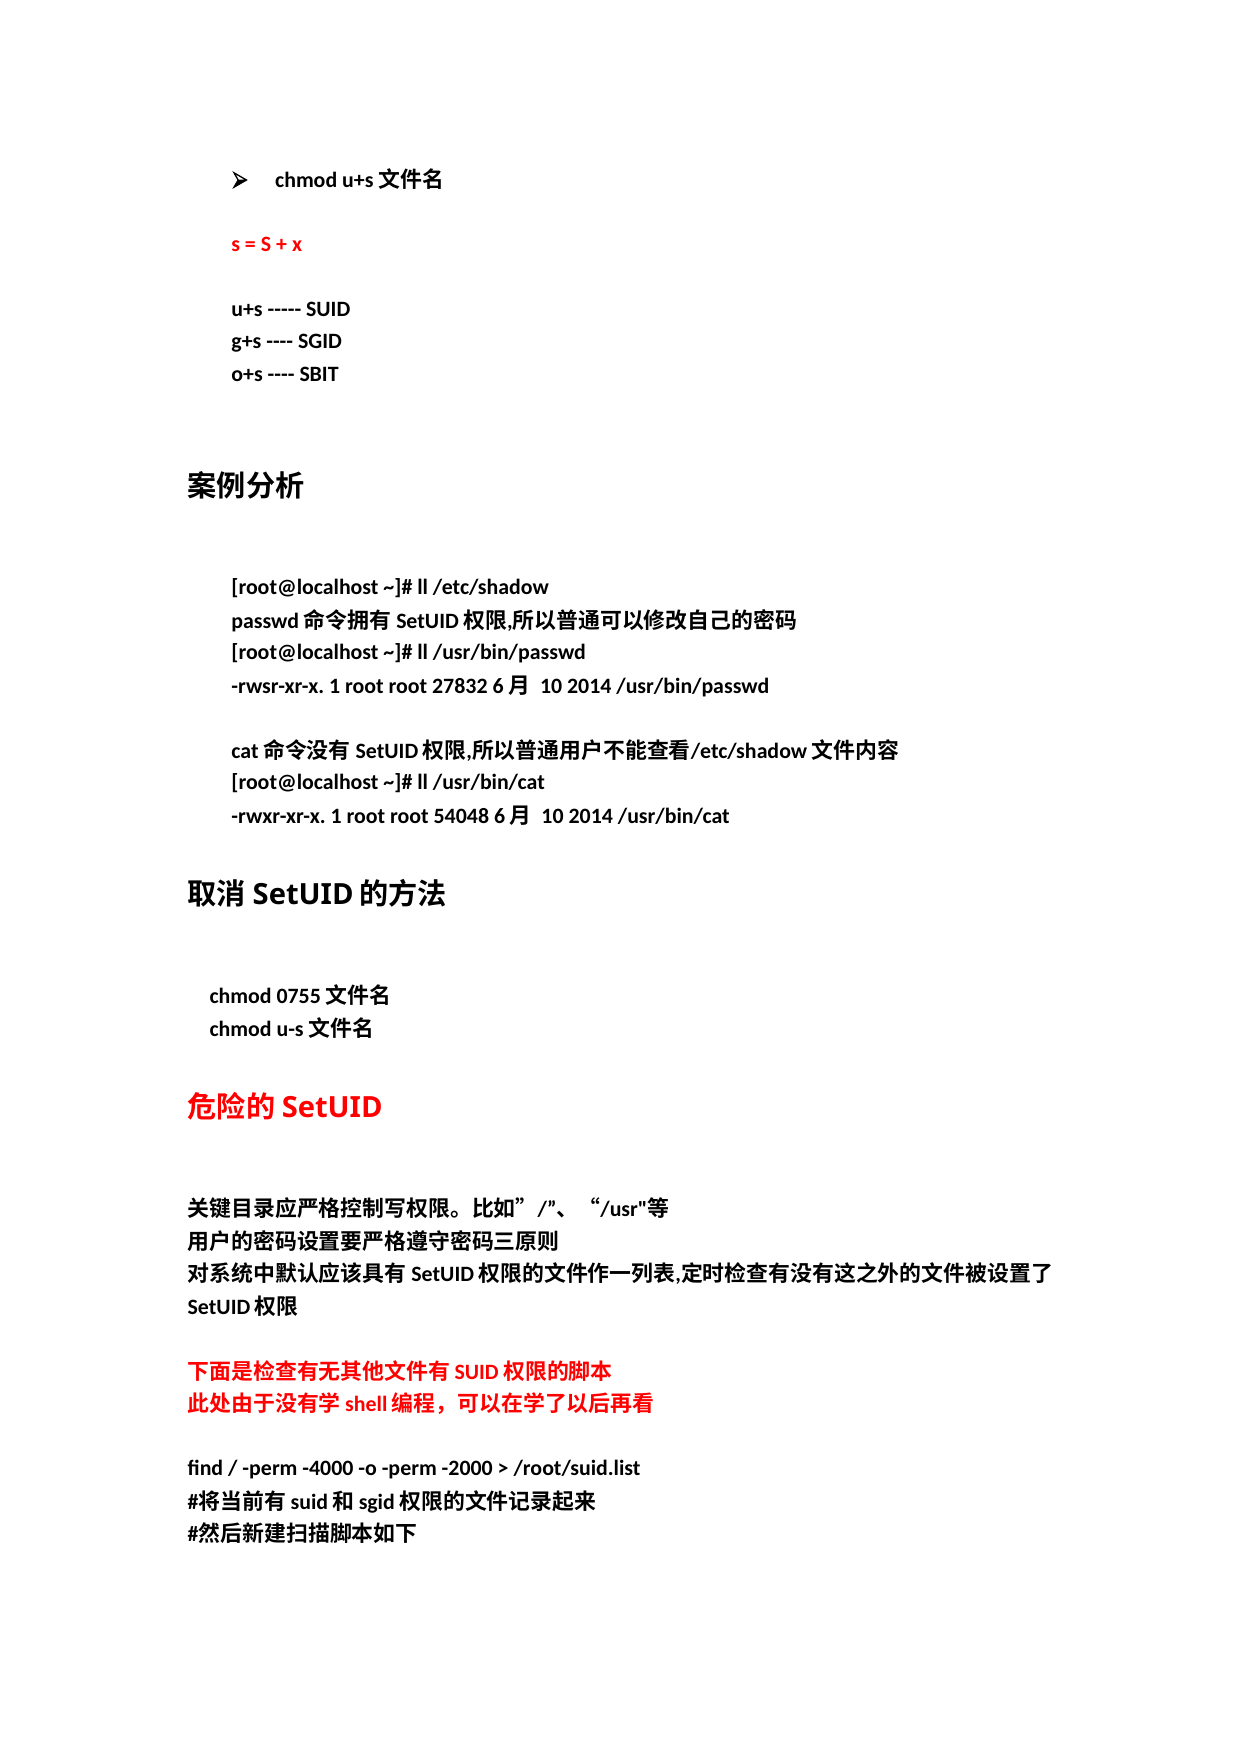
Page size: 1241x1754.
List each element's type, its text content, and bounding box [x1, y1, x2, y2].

text cat命令没有 SetUID权限,所以普通用户不能查看/etc/shadow文件内容 [231, 732, 1053, 765]
text 对系统中默认应该具有 SetUID权限的文件作一列表,定时检查有没有这之外的文件被设置了 SetUID权限 [187, 1256, 1053, 1321]
text -rwsr-xr-x. 1 root root 27832 6月 10 2014 /usr/bin/passwd [231, 667, 1053, 700]
subtitle 取消 SetUID的方法 [187, 859, 1053, 924]
text passwd命令拥有 SetUID权限,所以普通可以修改自己的密码 [231, 602, 1053, 635]
text find / -perm -4000 -o -perm -2000 > /root/suid.list [187, 1451, 1053, 1483]
text 下面是检查有无其他文件有SUID权限的脚本 [187, 1353, 1053, 1386]
text 关键目录应严格控制写权限。比如”/”、“/usr"等 [187, 1191, 1053, 1223]
subtitle 危险的 SetUID [187, 1072, 1053, 1137]
text -rwxr-xr-x. 1 root root 54048 6月 10 2014 /usr/bin/cat [231, 797, 1053, 830]
text 用户的密码设置要严格遵守密码三原则 [187, 1223, 1053, 1256]
text g+s ---- SGID [231, 324, 1053, 357]
text 此处由于没有学shell编程，可以在学了以后再看 [187, 1386, 1053, 1418]
text [root@localhost ~]# ll /usr/bin/cat [231, 765, 1053, 797]
text s = S + x [231, 227, 1053, 259]
text chmod u-s文件名 [209, 1011, 1053, 1043]
text #然后新建扫描脚本如下 [187, 1516, 1053, 1548]
list chmod u+s 文件名 [231, 162, 1053, 194]
text chmod 0755文件名 [209, 978, 1053, 1011]
text [root@localhost ~]# ll /usr/bin/passwd [231, 635, 1053, 667]
text u+s ----- SUID [231, 292, 1053, 324]
text #将当前有suid和sgid权限的文件记录起来 [187, 1483, 1053, 1516]
subtitle 案例分析 [187, 451, 1053, 516]
text o+s ---- SBIT [231, 357, 1053, 389]
text [root@localhost ~]# ll /etc/shadow [187, 570, 1053, 602]
